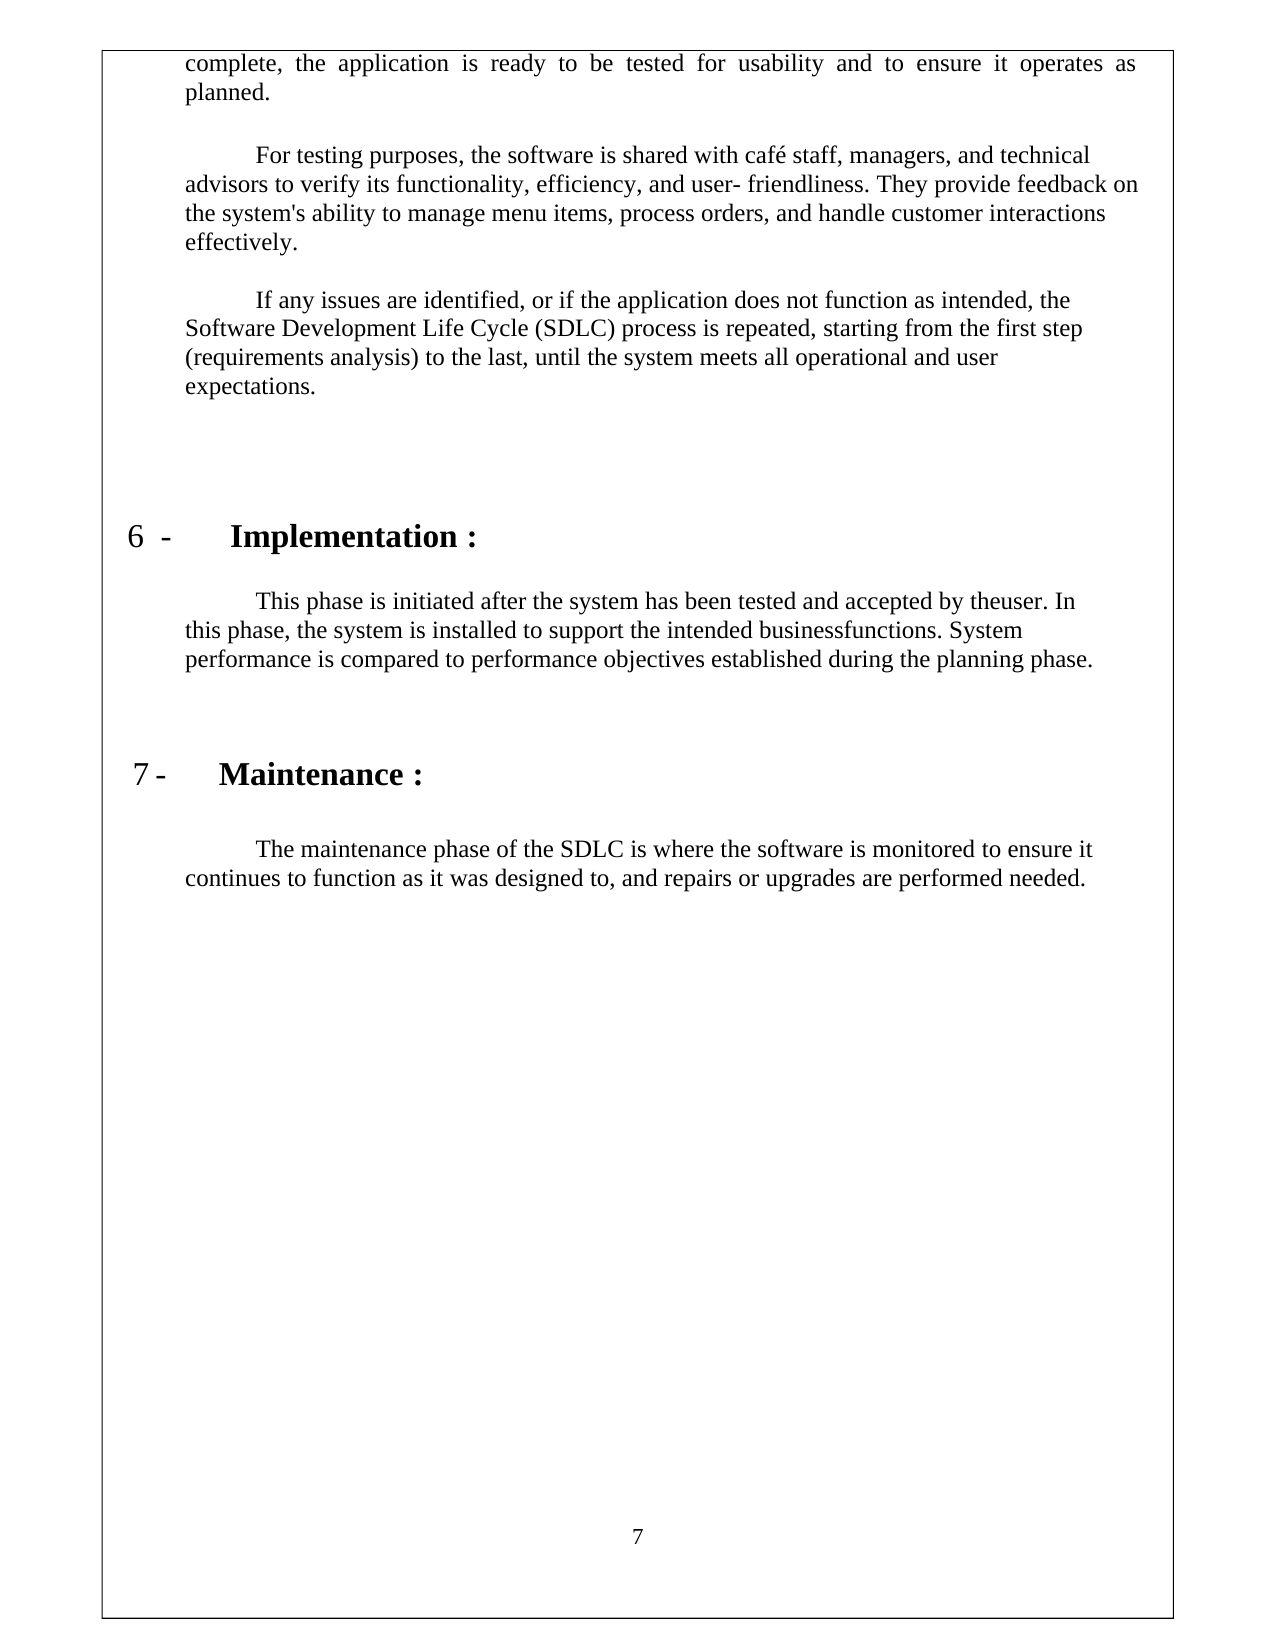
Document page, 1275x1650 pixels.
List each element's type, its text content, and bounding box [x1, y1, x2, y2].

text 6 - Implementation : [102, 516, 1130, 554]
text This phase is initiated after the system has been tested and accepted by theuser. In this phase, the system is installed to support the intended businessfunctions. System performance is compared to performance objectives established during the planning phase. [185, 586, 1103, 672]
subtitle 7 - Maintenance : [102, 754, 1173, 793]
text If any issues are identified, or if the application does not function as intended, the Software Development Life Cycle (SDLC) process is repeated, starting from the first step (requirements analysis) to the last, until the system meets all operational and user expectations. [185, 285, 1135, 400]
text For testing purposes, the software is shared with café staff, managers, and technical advisors to verify its functionality, efficiency, and user- friendliness. They provide feedback on the system's ability to manage menu items, process orders, and handle customer interactions effectively. [185, 141, 1169, 256]
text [185, 48, 1137, 105]
text The maintenance phase of the SDLC is where the software is monitored to ensure it continues to function as it was designed to, and repairs or upgrades are performed needed. [185, 834, 1127, 892]
